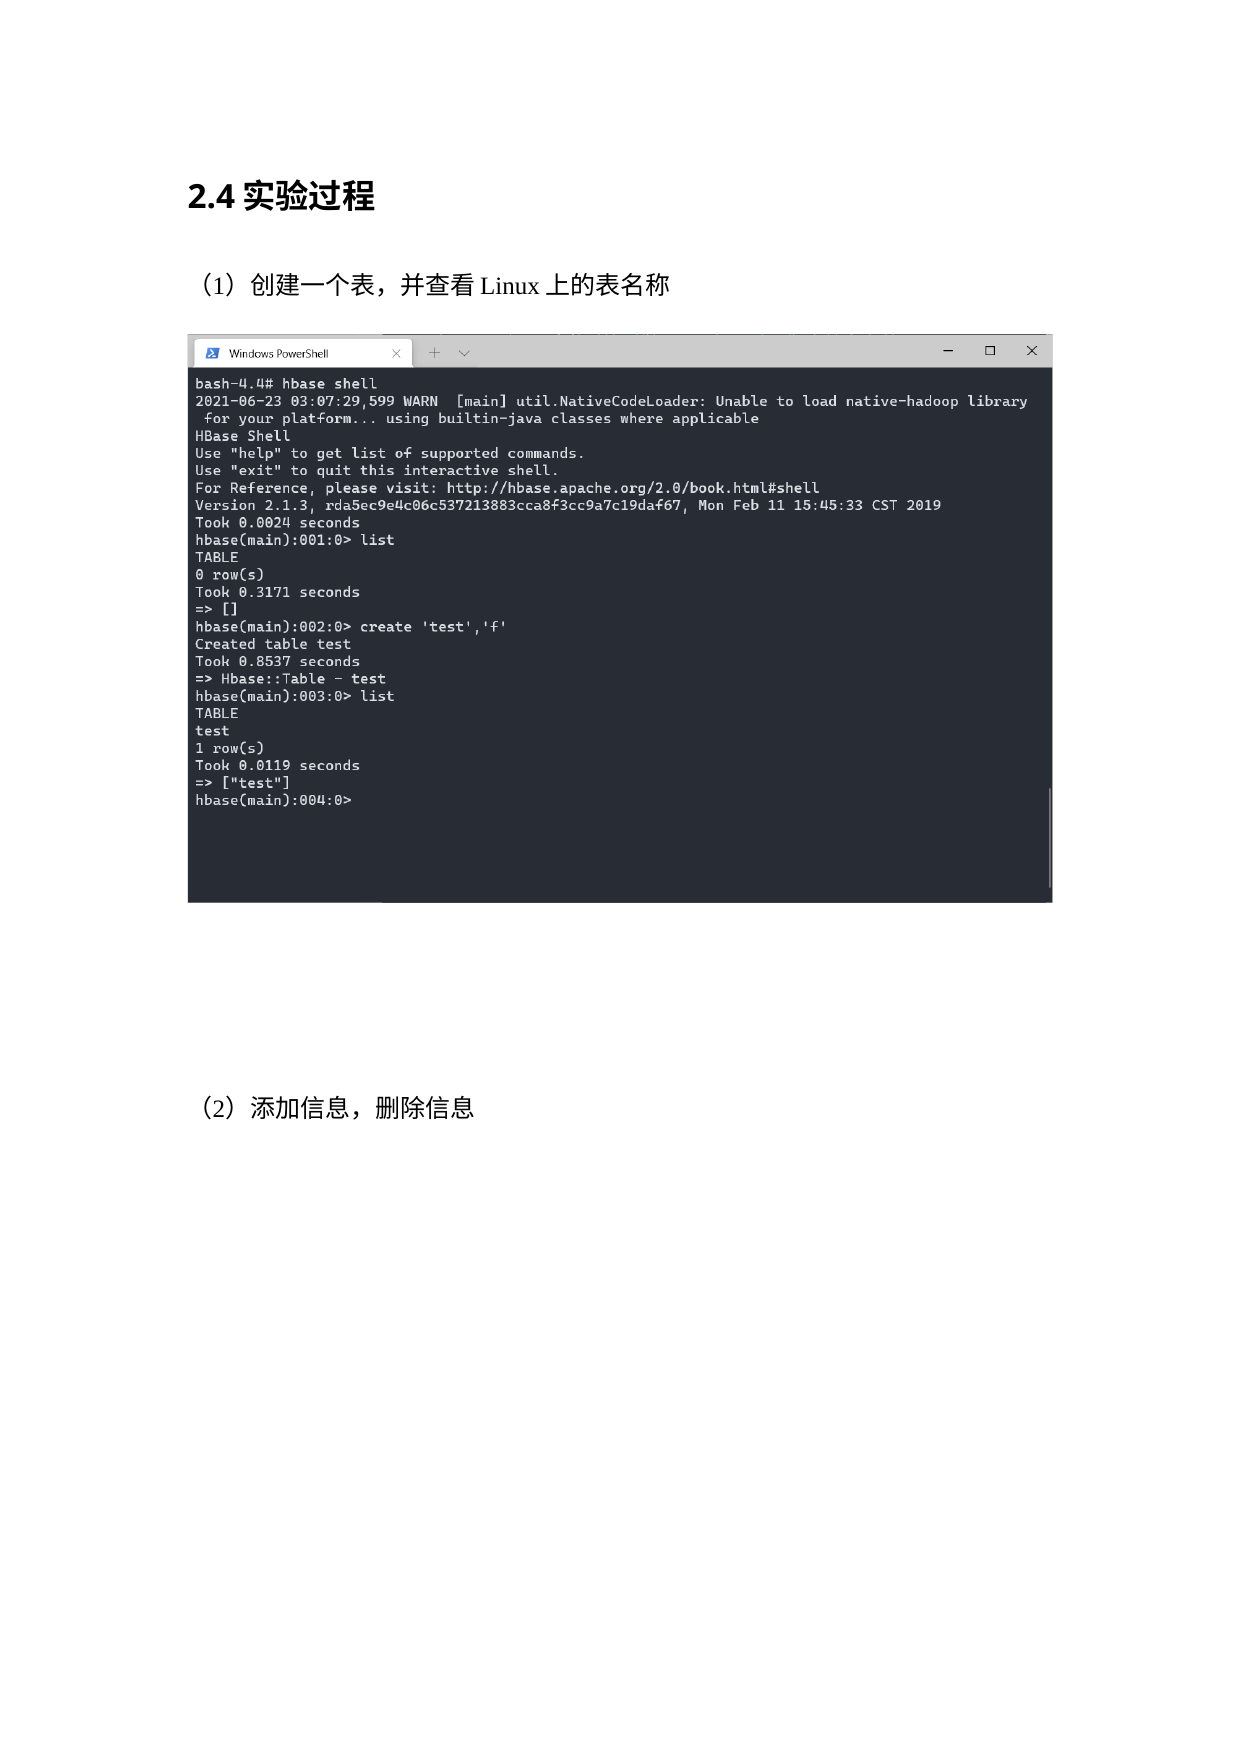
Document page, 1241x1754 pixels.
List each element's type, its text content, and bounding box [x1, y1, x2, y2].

text 2.4实验过程 [187, 162, 1053, 227]
text （2）添加信息，删除信息 [187, 1074, 1053, 1139]
text （1）创建一个表，并查看Linux上的表名称 [187, 251, 1053, 316]
picture [187, 334, 1053, 903]
